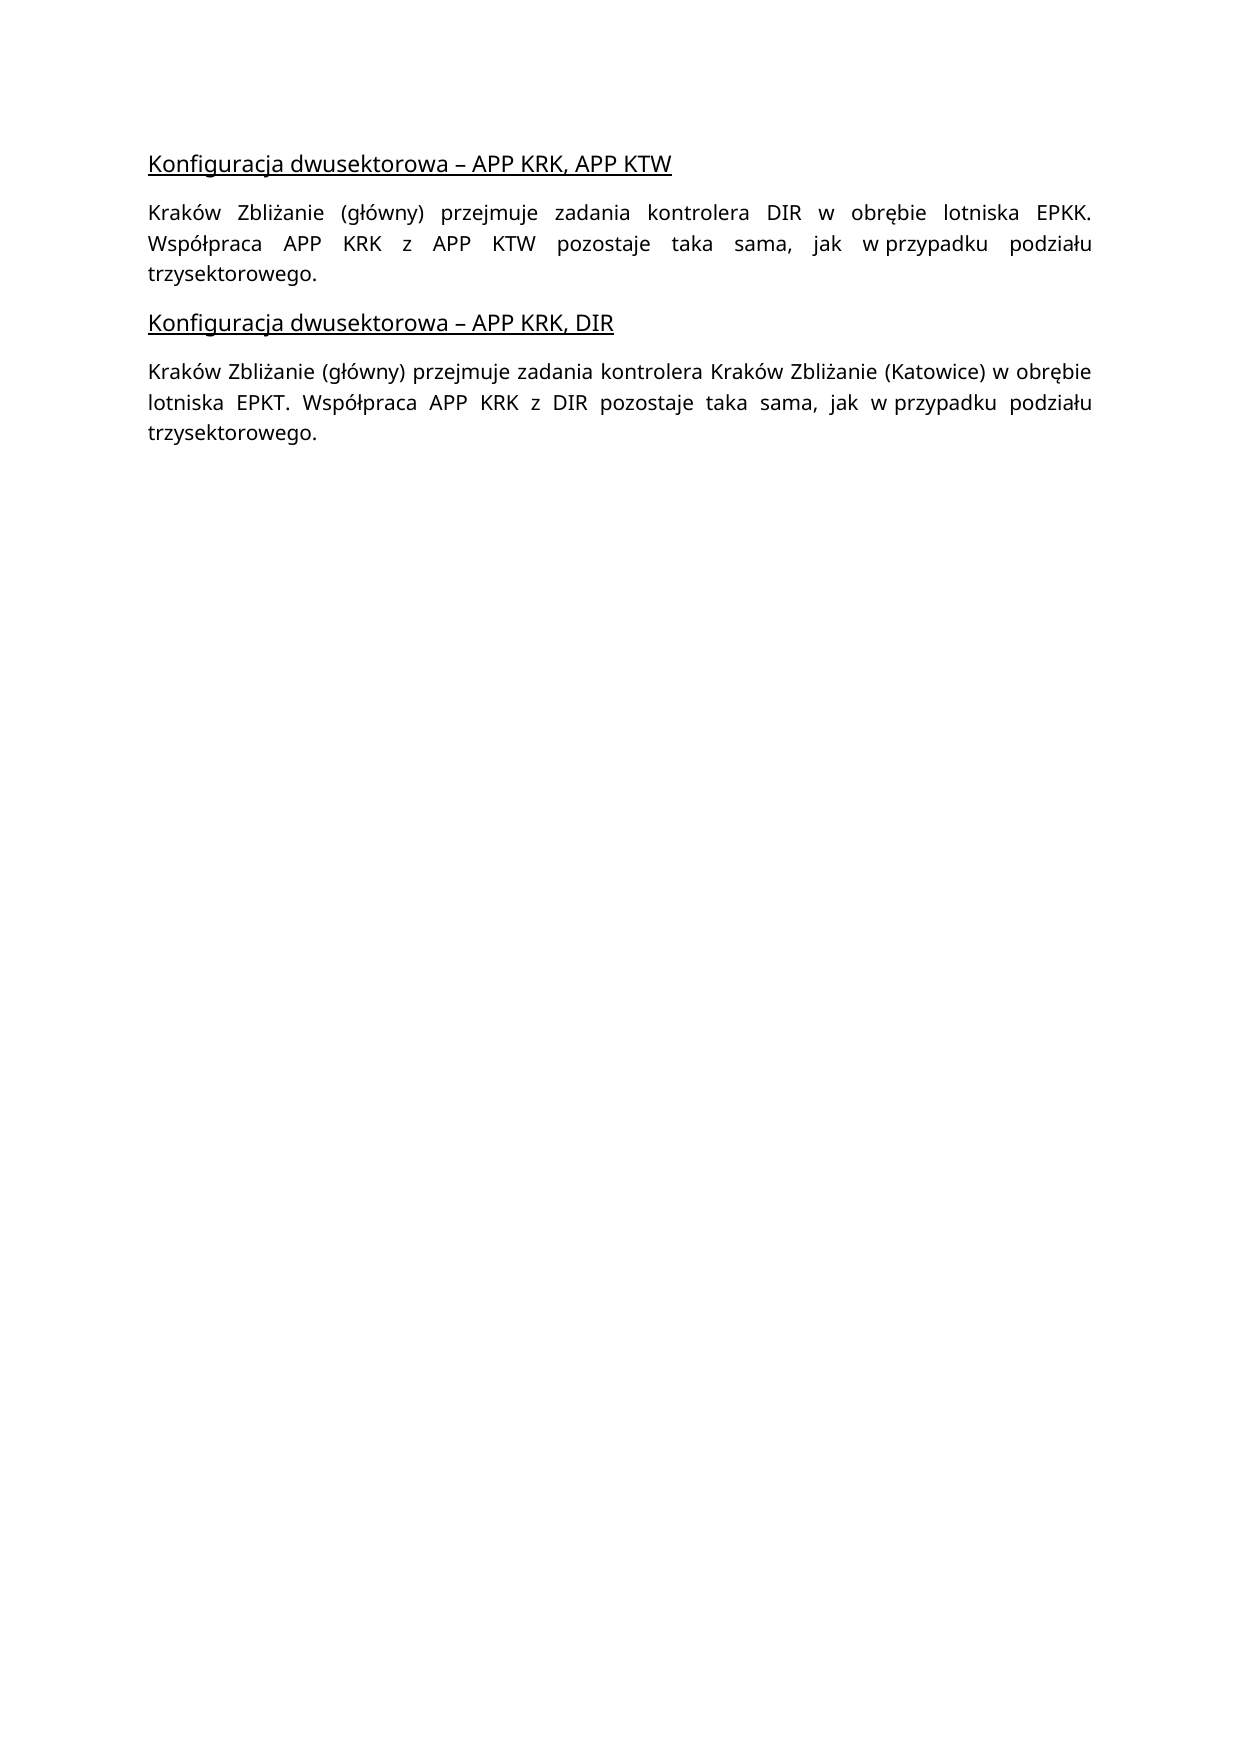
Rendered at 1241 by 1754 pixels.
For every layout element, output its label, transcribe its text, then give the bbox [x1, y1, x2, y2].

text Kraków Zbliżanie (główny) przejmuje zadania kontrolera Kraków Zbliżanie (Katowice) w obrębie lotniska EPKT. Współpraca APP KRK z DIR pozostaje taka sama, jak w przypadku podziału trzysektorowego. [148, 357, 1093, 447]
text Konfiguracja dwusektorowa – APP KRK, DIR [148, 307, 1093, 338]
text Kraków Zbliżanie (główny) przejmuje zadania kontrolera DIR w obrębie lotniska EPKK. Współpraca APP KRK z APP KTW pozostaje taka sama, jak w przypadku podziału trzysektorowego. [148, 198, 1093, 288]
text Konfiguracja dwusektorowa – APP KRK, APP KTW [148, 148, 1093, 179]
